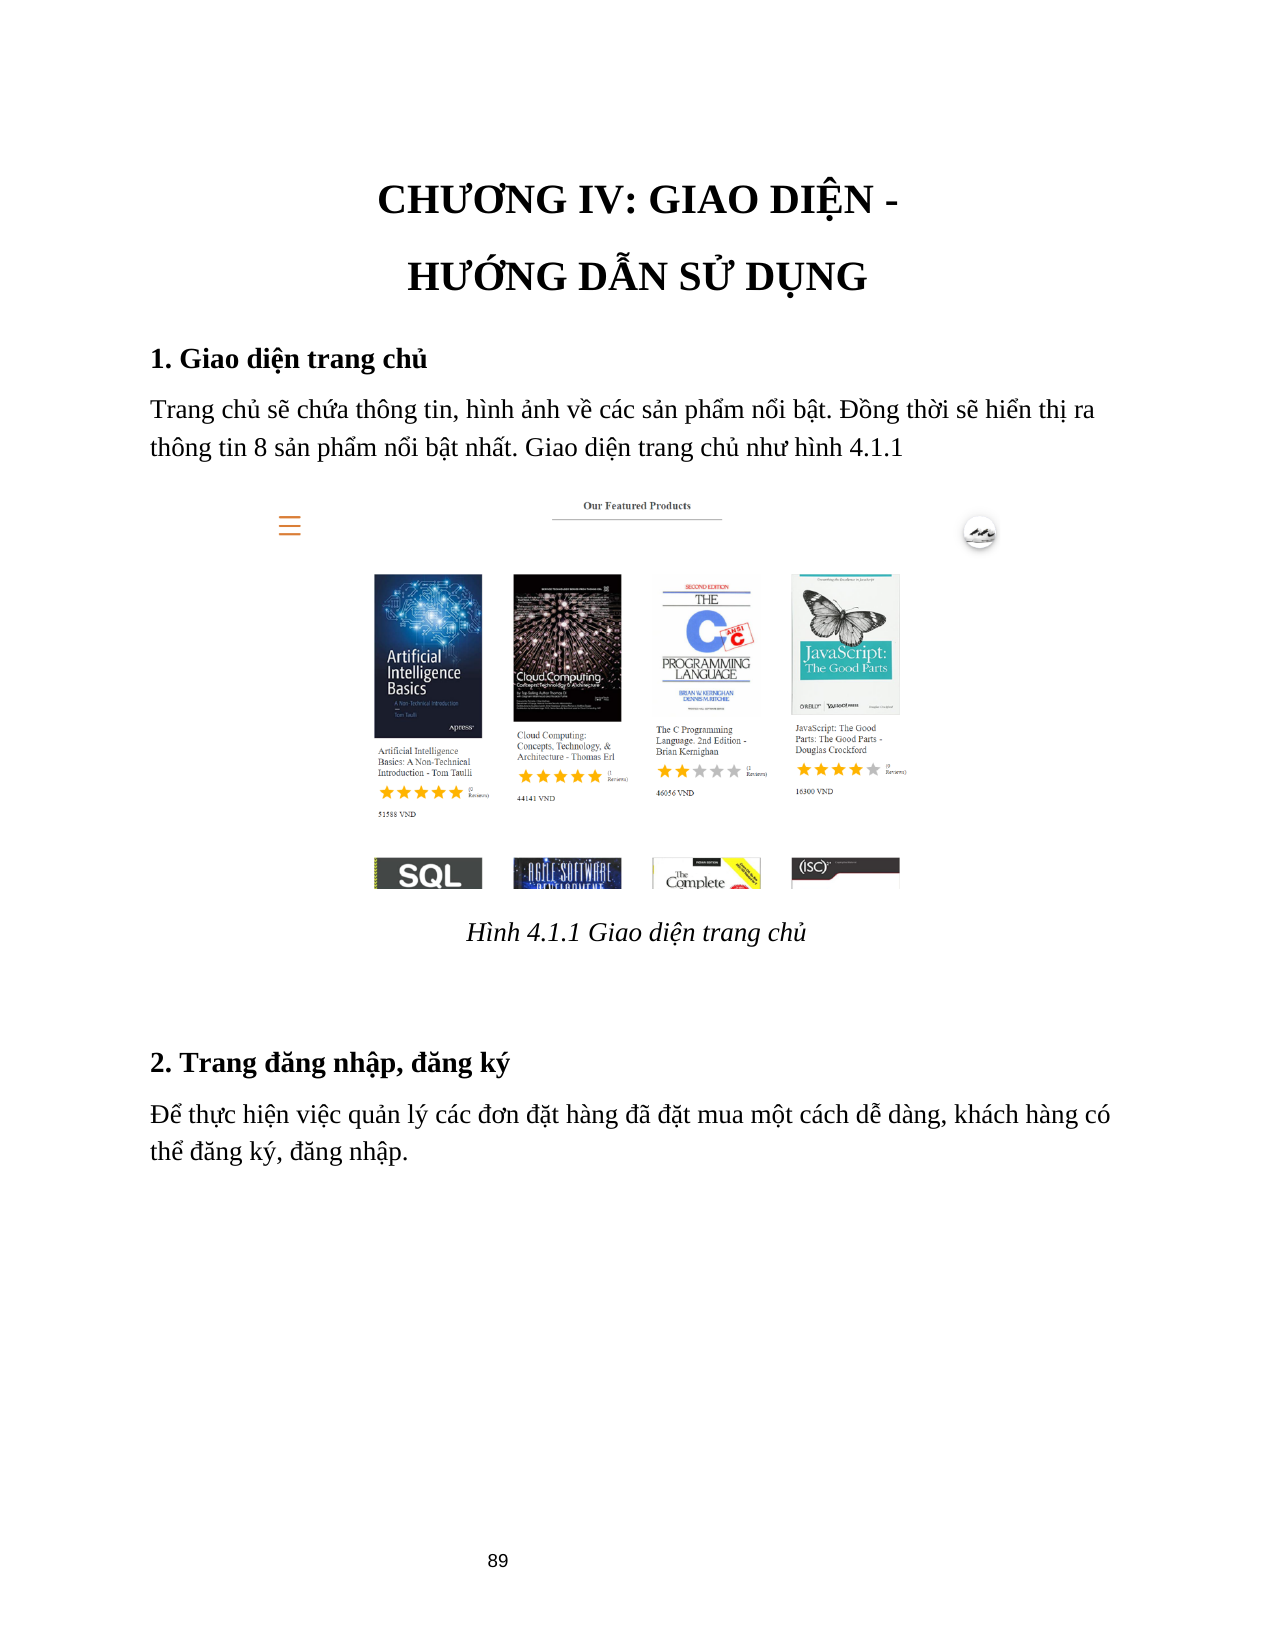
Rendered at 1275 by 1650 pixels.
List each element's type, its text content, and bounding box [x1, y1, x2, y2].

text Trang chủ sẽ chứa thông tin, hình ảnh về các sản phẩm nổi bật. Đồng thời sẽ hiển thị ra thông tin 8 sản phẩm nổi bật nhất. Giao diện trang chủ như hình 4.1.1 [150, 393, 1125, 462]
subtitle HƯỚNG DẪN SỬ DỤNG [150, 252, 1125, 299]
subtitle CHƯƠNG IV: GIAO DIỆN - [150, 175, 1125, 223]
subtitle 1. Giao diện trang chủ [150, 341, 1125, 374]
text Để thực hiện việc quản lý các đơn đặt hàng đã đặt mua một cách dễ dàng, khách hàng có thể đăng ký, đăng nhập. [150, 1098, 1125, 1166]
subtitle 2. Trang đăng nhập, đăng ký [150, 1045, 1125, 1079]
picture [274, 493, 1001, 889]
text Hình 4.1.1 Giao diện trang chủ [150, 916, 1125, 947]
